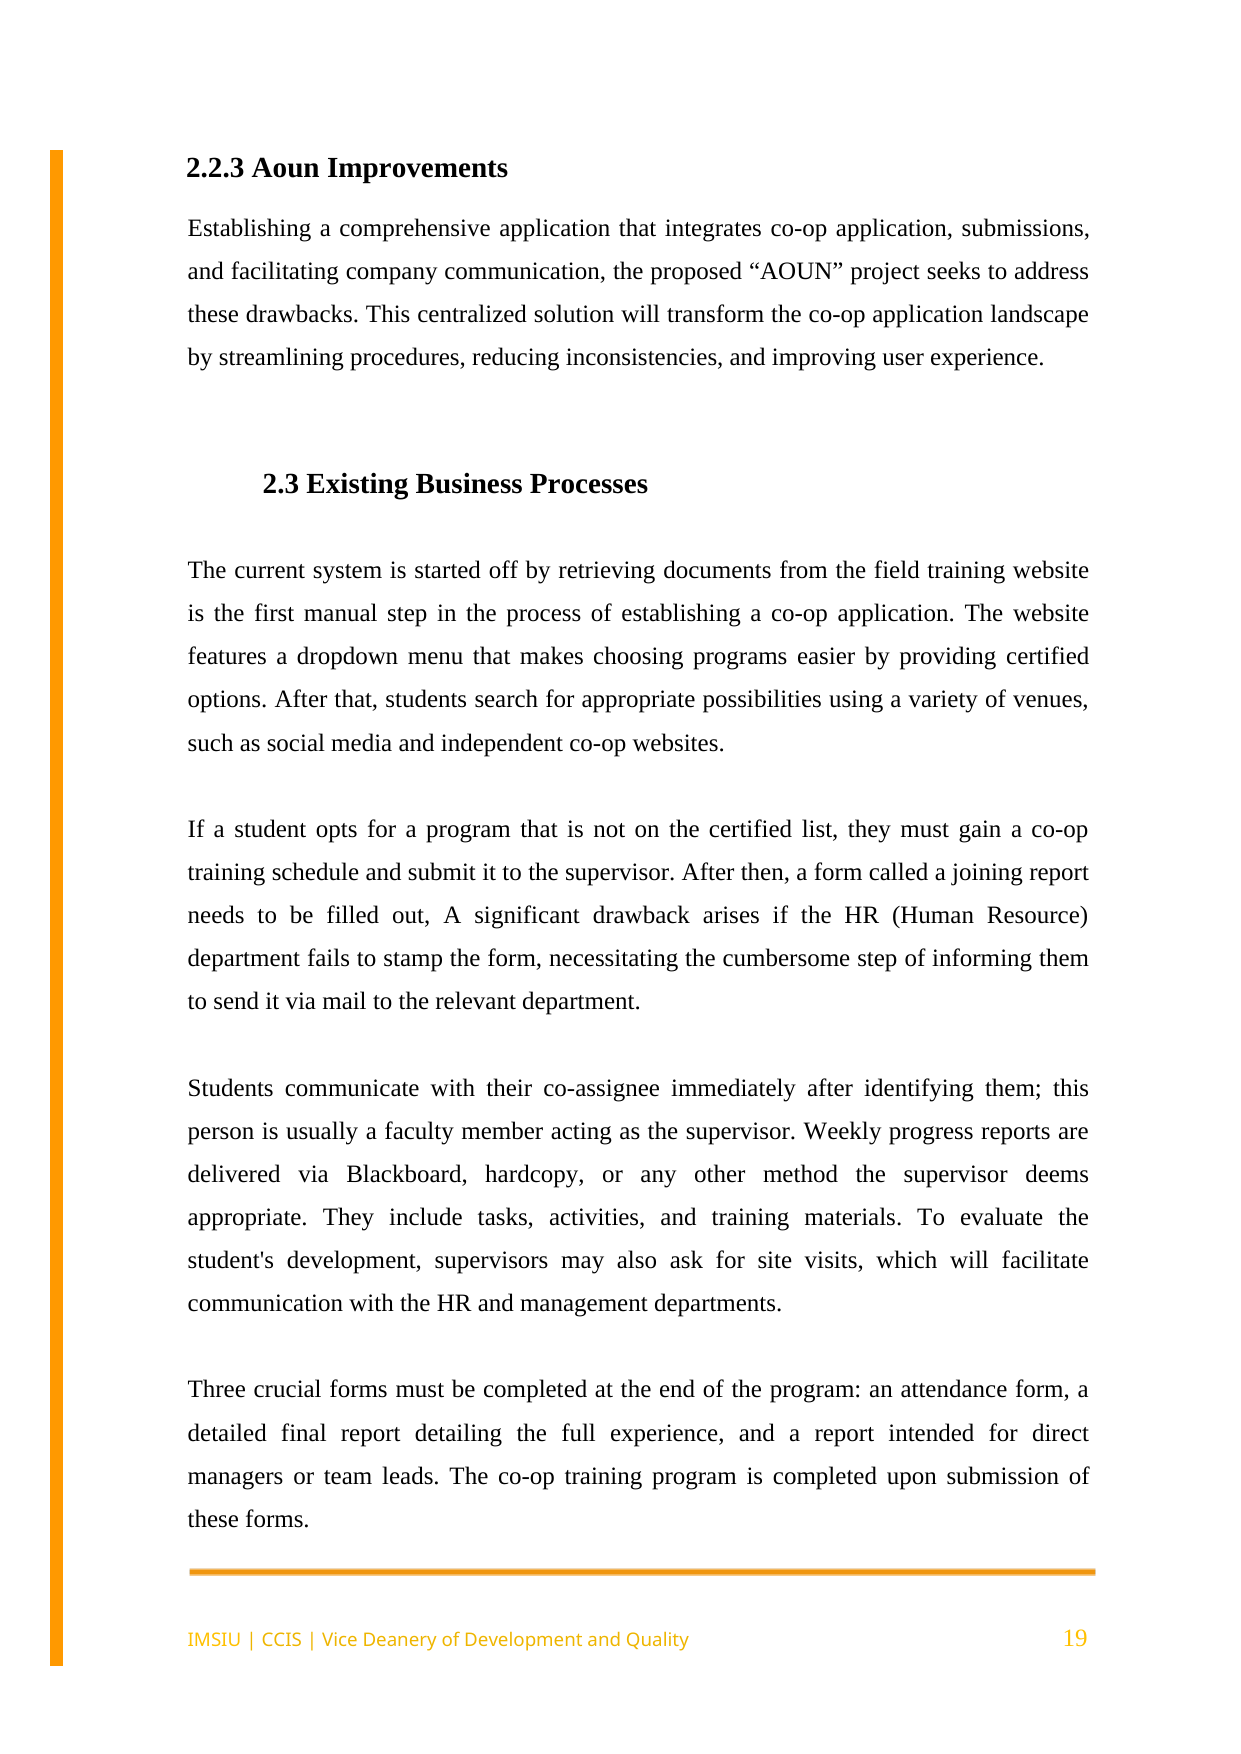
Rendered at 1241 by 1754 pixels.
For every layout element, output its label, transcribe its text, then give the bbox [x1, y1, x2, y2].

text If a student opts for a program that is not on the certified list, they must gain a co-op training schedule and submit it to the supervisor. After then, a form called a joining report needs to be filled out, A significant drawback arises if the HR (Human Resource) department fails to stamp the form, necessitating the cumbersome step of informing them to send it via mail to the relevant department. [187, 814, 1090, 1015]
subtitle 2.3 Existing Business Processes [262, 466, 1092, 499]
text The current system is started off by retrieving documents from the field training website is the first manual step in the process of establishing a co-op application. The website features a dropdown menu that makes choosing programs easier by providing certified options. After that, students search for appropriate possibilities using a variety of venues, such as social media and independent co-op websites. [187, 555, 1090, 756]
text Establishing a comprehensive application that integrates co-op application, submissions, and facilitating company communication, the proposed “AOUN” project seeks to address these drawbacks. This centralized solution will transform the co-op application landscape by streamlining procedures, reducing inconsistencies, and improving user experience. [187, 213, 1090, 371]
text Students communicate with their co-assignee immediately after identifying them; this person is usually a faculty member acting as the supervisor. Weekly progress reports are delivered via Blackboard, hardcopy, or any other method the supervisor deems appropriate. They include tasks, activities, and training materials. To evaluate the student's development, supervisors may also ask for site visits, which will facilitate communication with the HR and management departments. [187, 1073, 1090, 1317]
subtitle 2.2.3 Aoun Improvements [186, 150, 1092, 183]
picture [187, 1567, 1100, 1576]
text Three crucial forms must be completed at the end of the program: an attendance form, a detailed final report detailing the full experience, and a report intended for direct managers or team leads. The co-op training program is completed upon submission of these forms. [187, 1374, 1090, 1533]
